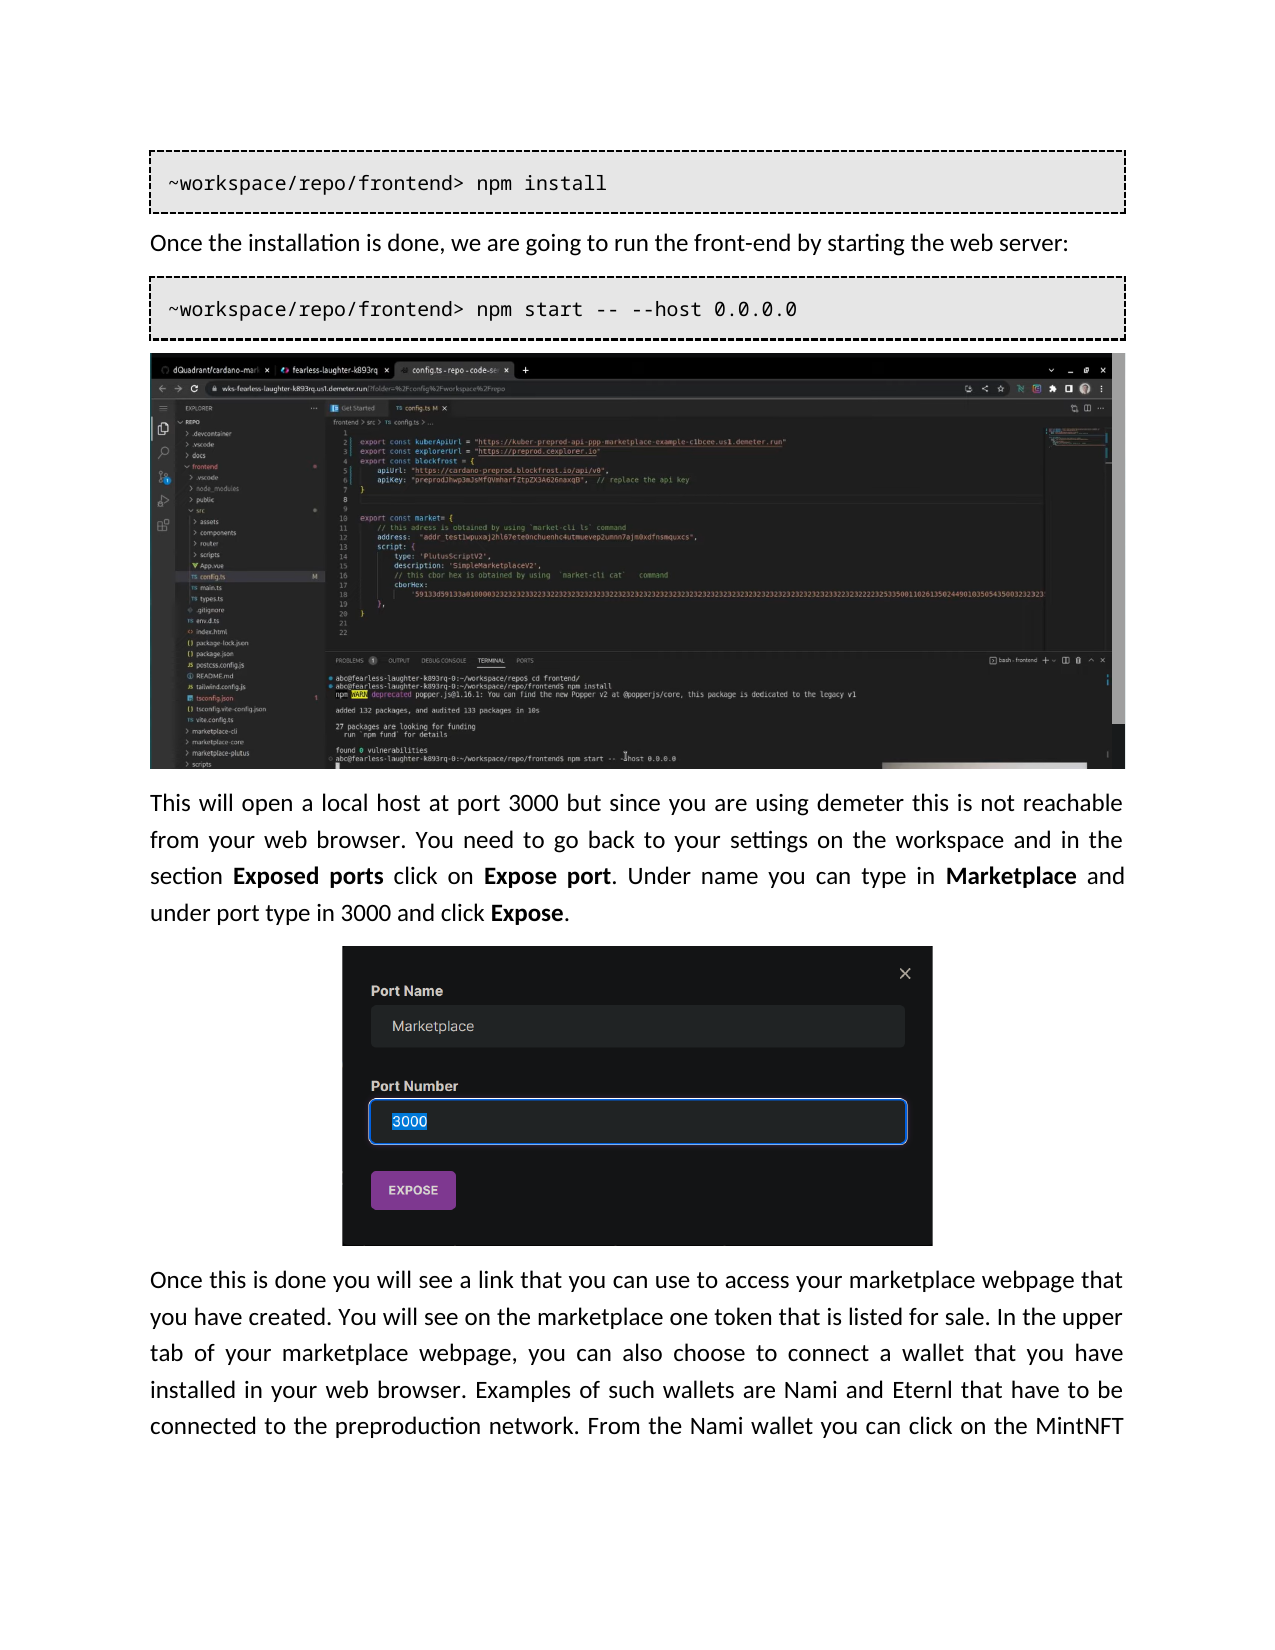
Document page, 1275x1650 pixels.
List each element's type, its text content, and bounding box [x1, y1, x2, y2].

picture [150, 353, 1125, 769]
text This will open a local host at port 3000 but since you are using demeter this is not reachable from your web browser. You need to go back to your settings on the workspace and in the section Exposed ports click on Expose port. Under name you can type in Marketplace and under port type in 3000 and click Expose. [150, 787, 1125, 927]
text ~workspace/repo/frontend> npm install [149, 150, 1126, 214]
picture [342, 946, 933, 1246]
text Once the installation is done, we are going to run the front-end by starting the web server: [150, 227, 1125, 257]
text ~workspace/repo/frontend> npm start -- --host 0.0.0.0 [149, 276, 1126, 341]
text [150, 1264, 1125, 1441]
